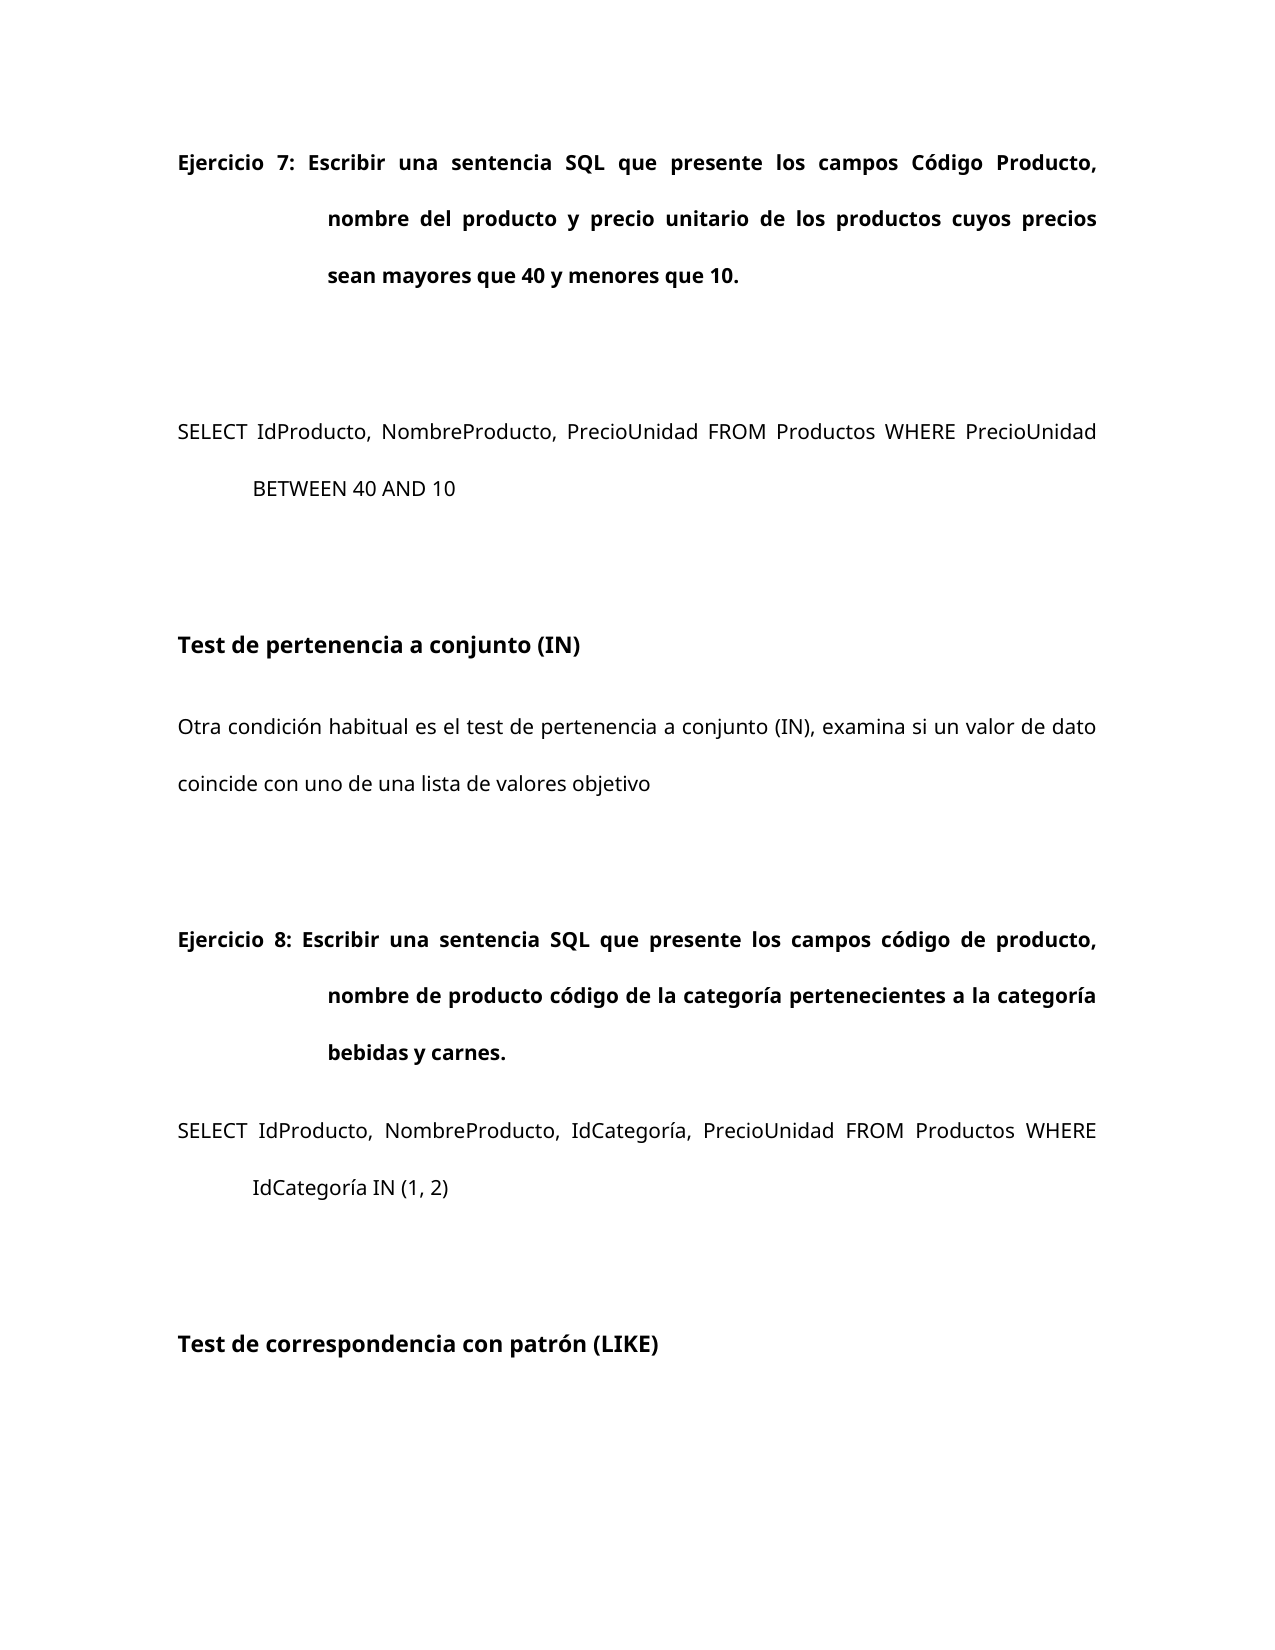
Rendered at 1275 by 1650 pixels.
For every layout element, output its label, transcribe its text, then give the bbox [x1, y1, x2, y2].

text SELECT IdProducto, NombreProducto, IdCategoría, PrecioUnidad FROM Productos WHERE IdCategoría IN (1, 2) [177, 1116, 1098, 1201]
text Ejercicio 8: Escribir una sentencia SQL que presente los campos código de producto, nombre de producto código de la categoría pertenecientes a la categoría bebidas y carnes. [177, 925, 1098, 1067]
text Test de correspondencia con patrón (LIKE) [177, 1328, 1098, 1360]
text SELECT IdProducto, NombreProducto, PrecioUnidad FROM Productos WHERE PrecioUnidad BETWEEN 40 AND 10 [177, 417, 1098, 502]
text Test de pertenencia a conjunto (IN) [177, 629, 1098, 660]
text Ejercicio 7: Escribir una sentencia SQL que presente los campos Código Producto, nombre del producto y precio unitario de los productos cuyos precios sean mayores que 40 y menores que 10. [177, 148, 1098, 290]
text Otra condición habitual es el test de pertenencia a conjunto (IN), examina si un valor de dato coincide con uno de una lista de valores objetivo [177, 712, 1098, 798]
